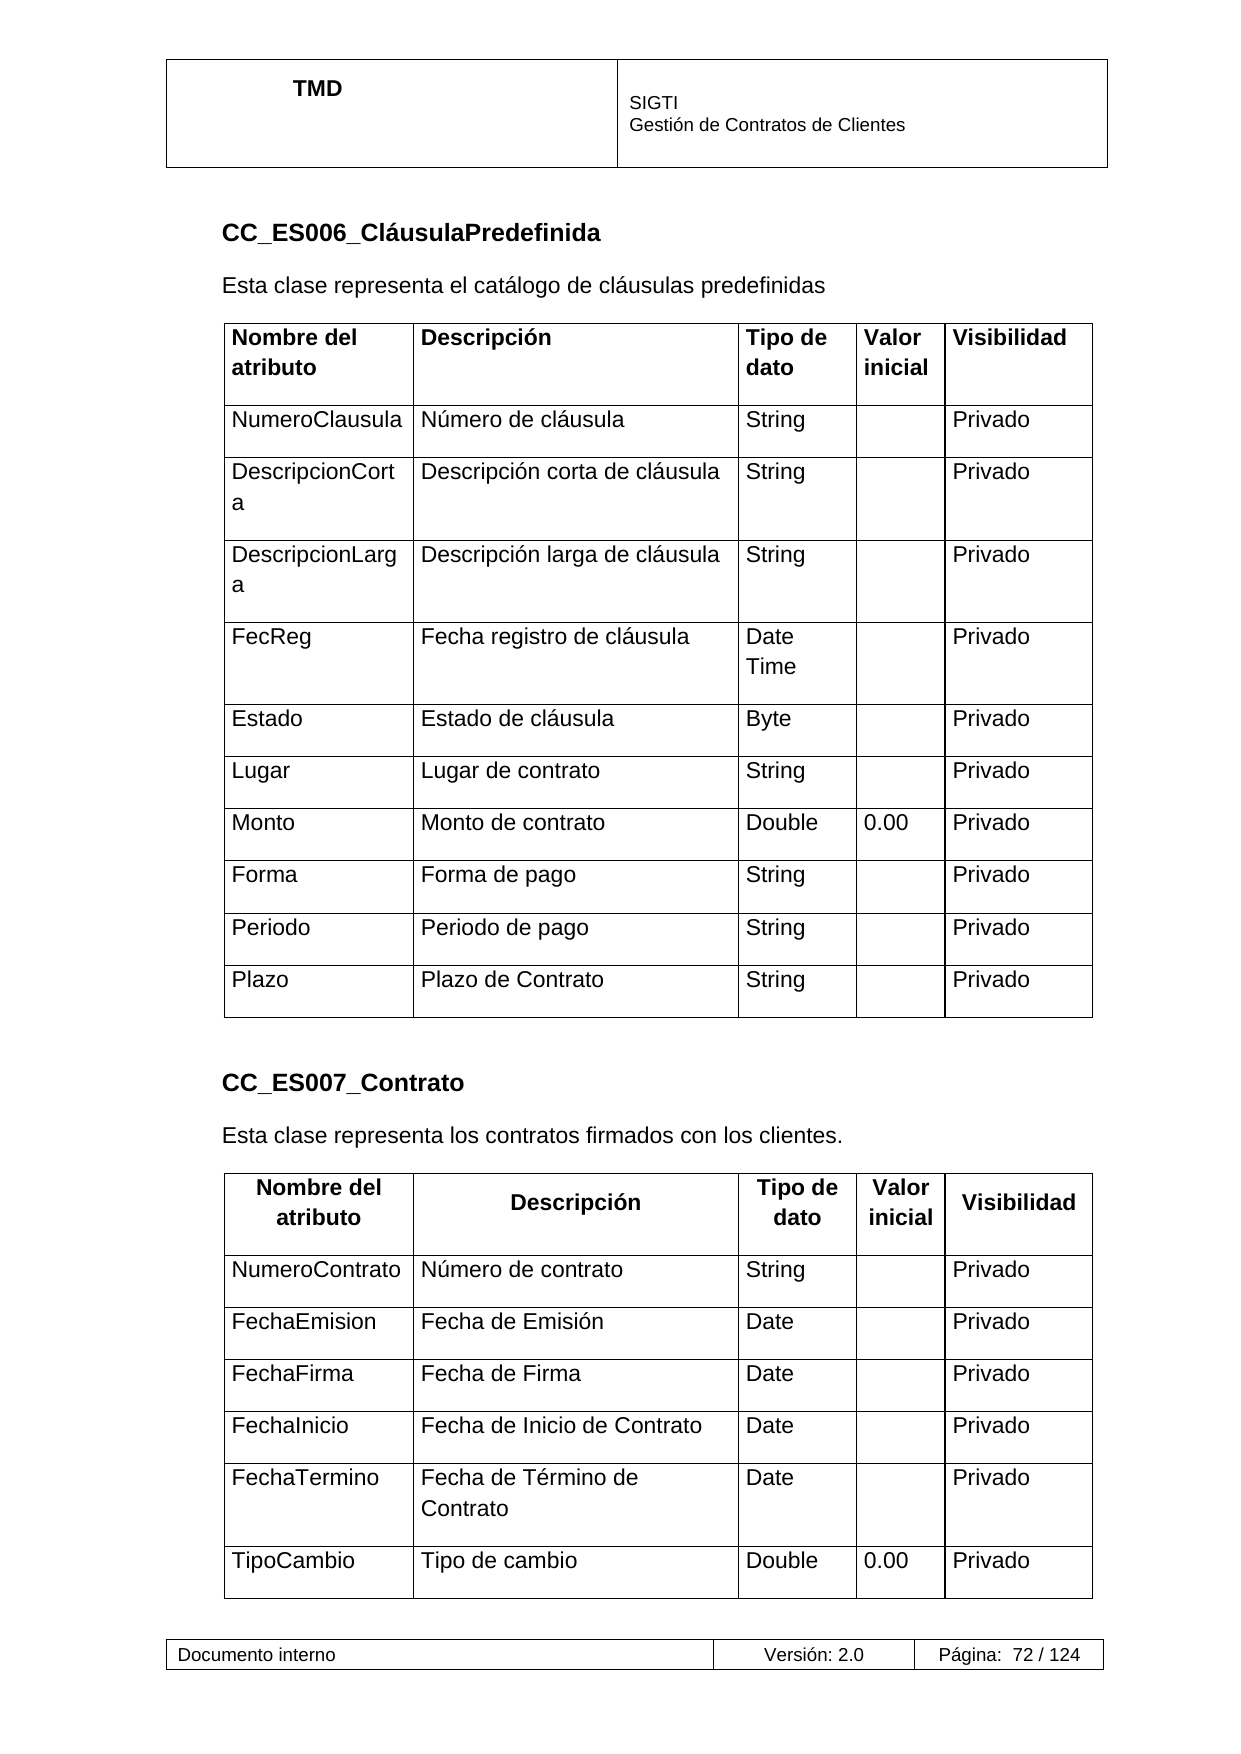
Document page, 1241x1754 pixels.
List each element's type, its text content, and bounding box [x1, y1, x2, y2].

table_cell String [739, 757, 856, 808]
table_cell Número de contrato [414, 1256, 738, 1307]
table_cell Privado [946, 1547, 1092, 1598]
table_cell Privado [946, 809, 1092, 860]
table_header Nombre del atributo [225, 1174, 413, 1255]
table_cell Fecha de Inicio de Contrato [414, 1412, 738, 1463]
table_cell Privado [946, 541, 1092, 622]
table_header Tipo de dato [739, 1174, 856, 1255]
table_cell Privado [946, 1412, 1092, 1463]
table_cell [857, 458, 944, 539]
table_header Visibilidad [946, 324, 1092, 405]
table_cell [857, 966, 944, 1017]
table_cell FechaTermino [225, 1464, 413, 1546]
table_cell Descripción corta de cláusula [414, 458, 738, 539]
table_header Valor inicial [857, 1174, 944, 1255]
table_cell [857, 1464, 944, 1546]
table_cell 0.00 [857, 1547, 944, 1598]
table_cell Tipo de cambio [414, 1547, 738, 1598]
table_cell Privado [946, 458, 1092, 539]
table_cell NumeroClausula [225, 406, 413, 457]
table_header Descripción [414, 324, 738, 405]
table_cell FechaFirma [225, 1360, 413, 1411]
table_cell Privado [946, 705, 1092, 756]
table_cell Periodo [225, 914, 413, 964]
table_cell [857, 705, 944, 756]
table_cell NumeroContrato [225, 1256, 413, 1307]
table_cell DescripcionCorta [225, 458, 413, 539]
table_cell String [739, 541, 856, 622]
table_cell Privado [946, 1256, 1092, 1307]
table_cell FecReg [225, 623, 413, 704]
table_cell [857, 541, 944, 622]
table_cell Fecha de Término de Contrato [414, 1464, 738, 1546]
table_cell Fecha de Emisión [414, 1308, 738, 1359]
table_cell Privado [946, 757, 1092, 808]
table_cell Privado [946, 1360, 1092, 1411]
table_cell Monto de contrato [414, 809, 738, 860]
table_cell Privado [946, 406, 1092, 457]
table_cell String [739, 458, 856, 539]
table_cell 0.00 [857, 809, 944, 860]
table_cell Lugar [225, 757, 413, 808]
table_cell Número de cláusula [414, 406, 738, 457]
table_cell Fecha de Firma [414, 1360, 738, 1411]
table_cell Double [739, 1547, 856, 1598]
table_header Valor inicial [857, 324, 944, 405]
table_cell String [739, 966, 856, 1017]
table_cell Privado [946, 861, 1092, 912]
table_header Visibilidad [946, 1174, 1092, 1255]
table_cell Fecha registro de cláusula [414, 623, 738, 704]
table_cell [857, 1360, 944, 1411]
table_cell Estado de cláusula [414, 705, 738, 756]
table_cell [857, 914, 944, 964]
table_cell [857, 757, 944, 808]
table_header Nombre del atributo [225, 324, 413, 405]
table_cell String [739, 406, 856, 457]
table_cell Privado [946, 914, 1092, 964]
table_cell Privado [946, 966, 1092, 1017]
list CC_ES006_CláusulaPredefinida [222, 218, 1092, 247]
table_cell Estado [225, 705, 413, 756]
table_cell Privado [946, 623, 1092, 704]
table_cell Date [739, 1360, 856, 1411]
table_cell Date [739, 1308, 856, 1359]
table_cell Periodo de pago [414, 914, 738, 964]
table_cell Date Time [739, 623, 856, 704]
table_cell FechaEmision [225, 1308, 413, 1359]
table_cell Privado [946, 1308, 1092, 1359]
table_cell String [739, 1256, 856, 1307]
table_cell Plazo de Contrato [414, 966, 738, 1017]
table_cell [857, 1308, 944, 1359]
table_cell TipoCambio [225, 1547, 413, 1598]
table_header Tipo de dato [739, 324, 856, 405]
table_cell [857, 861, 944, 912]
table_cell [857, 406, 944, 457]
table_cell Double [739, 809, 856, 860]
table_cell FechaInicio [225, 1412, 413, 1463]
table_cell Plazo [225, 966, 413, 1017]
table_cell Forma [225, 861, 413, 912]
table_cell String [739, 861, 856, 912]
list CC_ES007_Contrato [222, 1068, 1092, 1096]
table_cell [857, 623, 944, 704]
table_cell DescripcionLarga [225, 541, 413, 622]
list Esta clase representa los contratos firmados con los clientes. [222, 1122, 1092, 1148]
table_cell Date [739, 1412, 856, 1463]
table_cell Monto [225, 809, 413, 860]
table_cell Byte [739, 705, 856, 756]
table_cell Forma de pago [414, 861, 738, 912]
table_cell Lugar de contrato [414, 757, 738, 808]
table_cell Descripción larga de cláusula [414, 541, 738, 622]
table_cell Date [739, 1464, 856, 1546]
table_cell [857, 1412, 944, 1463]
table_cell Privado [946, 1464, 1092, 1546]
table_header Descripción [414, 1174, 738, 1255]
table_cell [857, 1256, 944, 1307]
list Esta clase representa el catálogo de cláusulas predefinidas [222, 272, 1092, 298]
table_cell String [739, 914, 856, 964]
